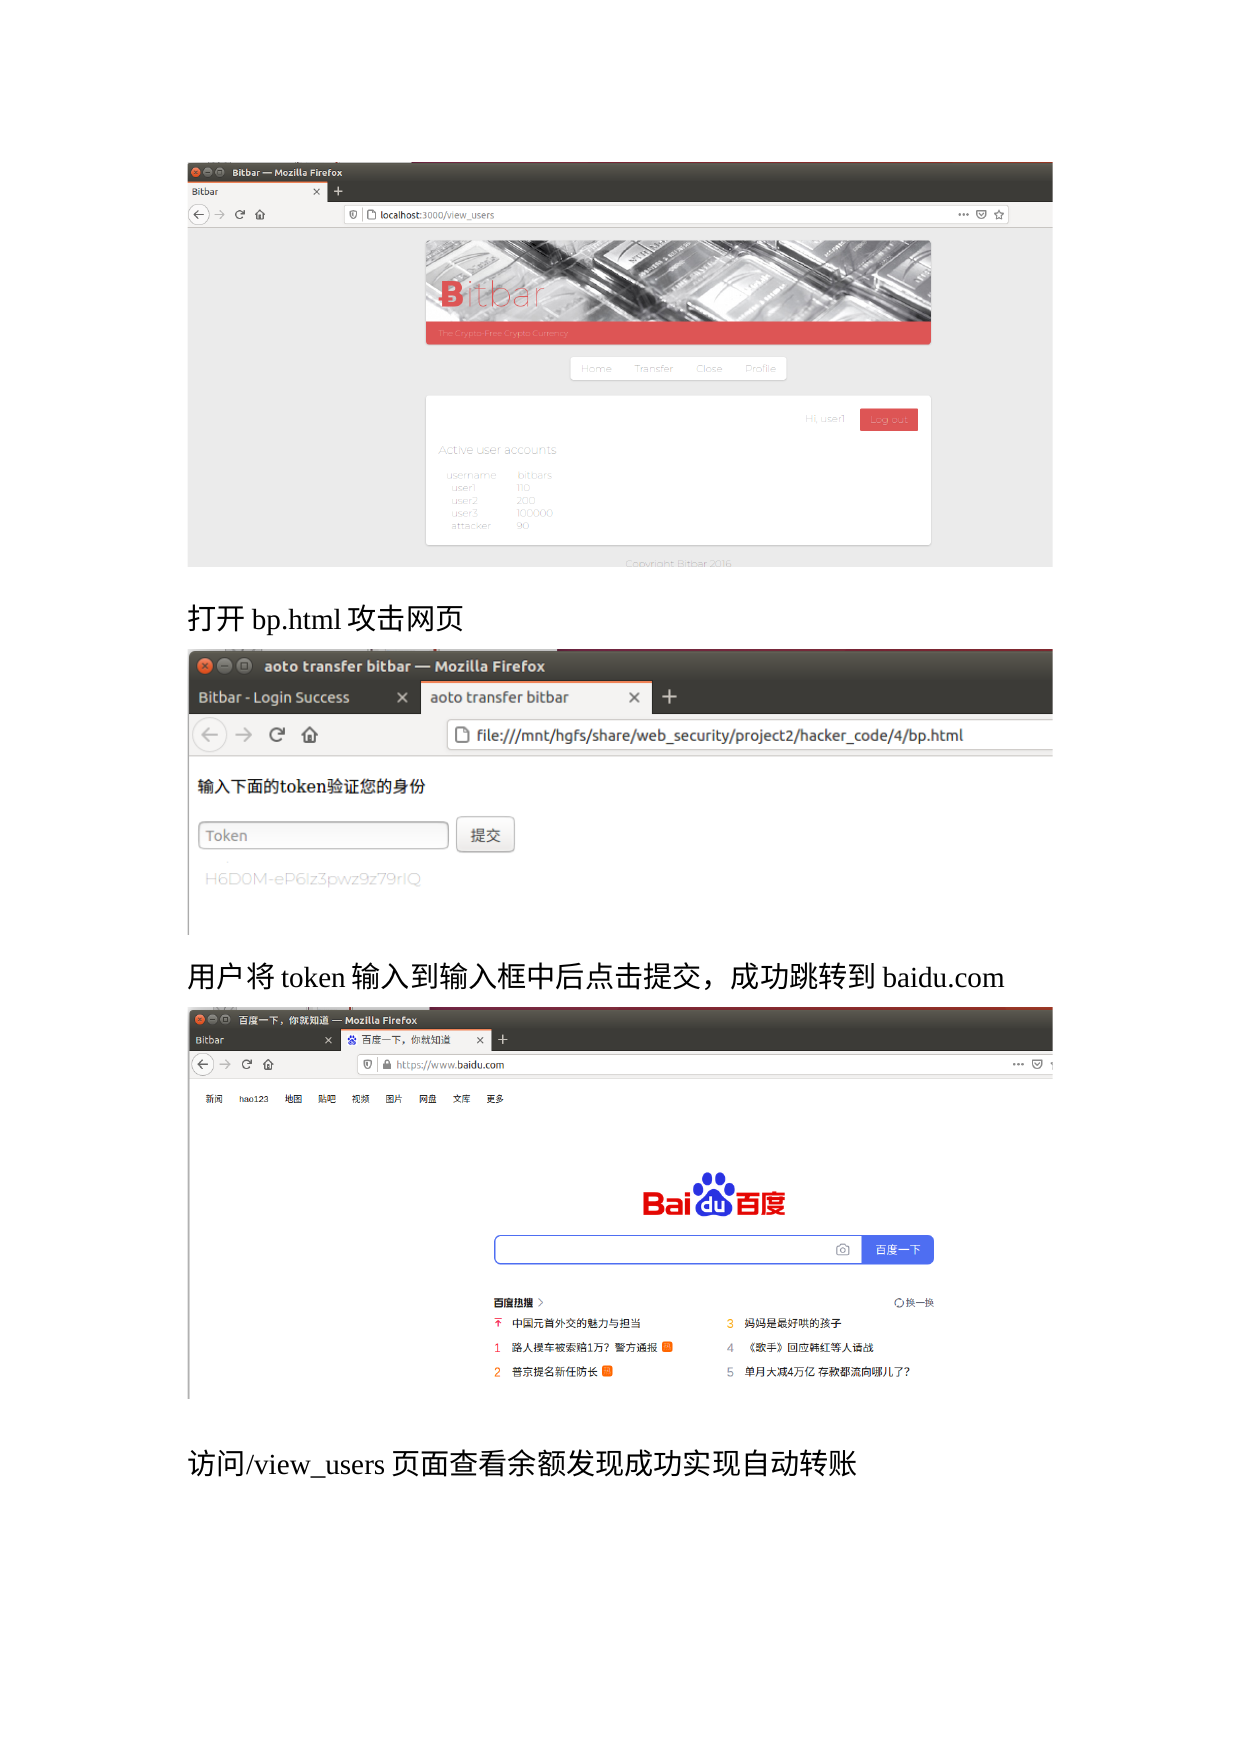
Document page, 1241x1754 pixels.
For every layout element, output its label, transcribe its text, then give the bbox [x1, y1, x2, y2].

text 用户将token输入到输入框中后点击提交，成功跳转到baidu.com [187, 942, 1053, 1007]
text 打开bp.html攻击网页 [187, 584, 1053, 649]
picture [187, 649, 1053, 935]
text 访问/view_users页面查看余额发现成功实现自动转账 [187, 1429, 1053, 1494]
picture [187, 1007, 1053, 1399]
picture [187, 162, 1053, 567]
